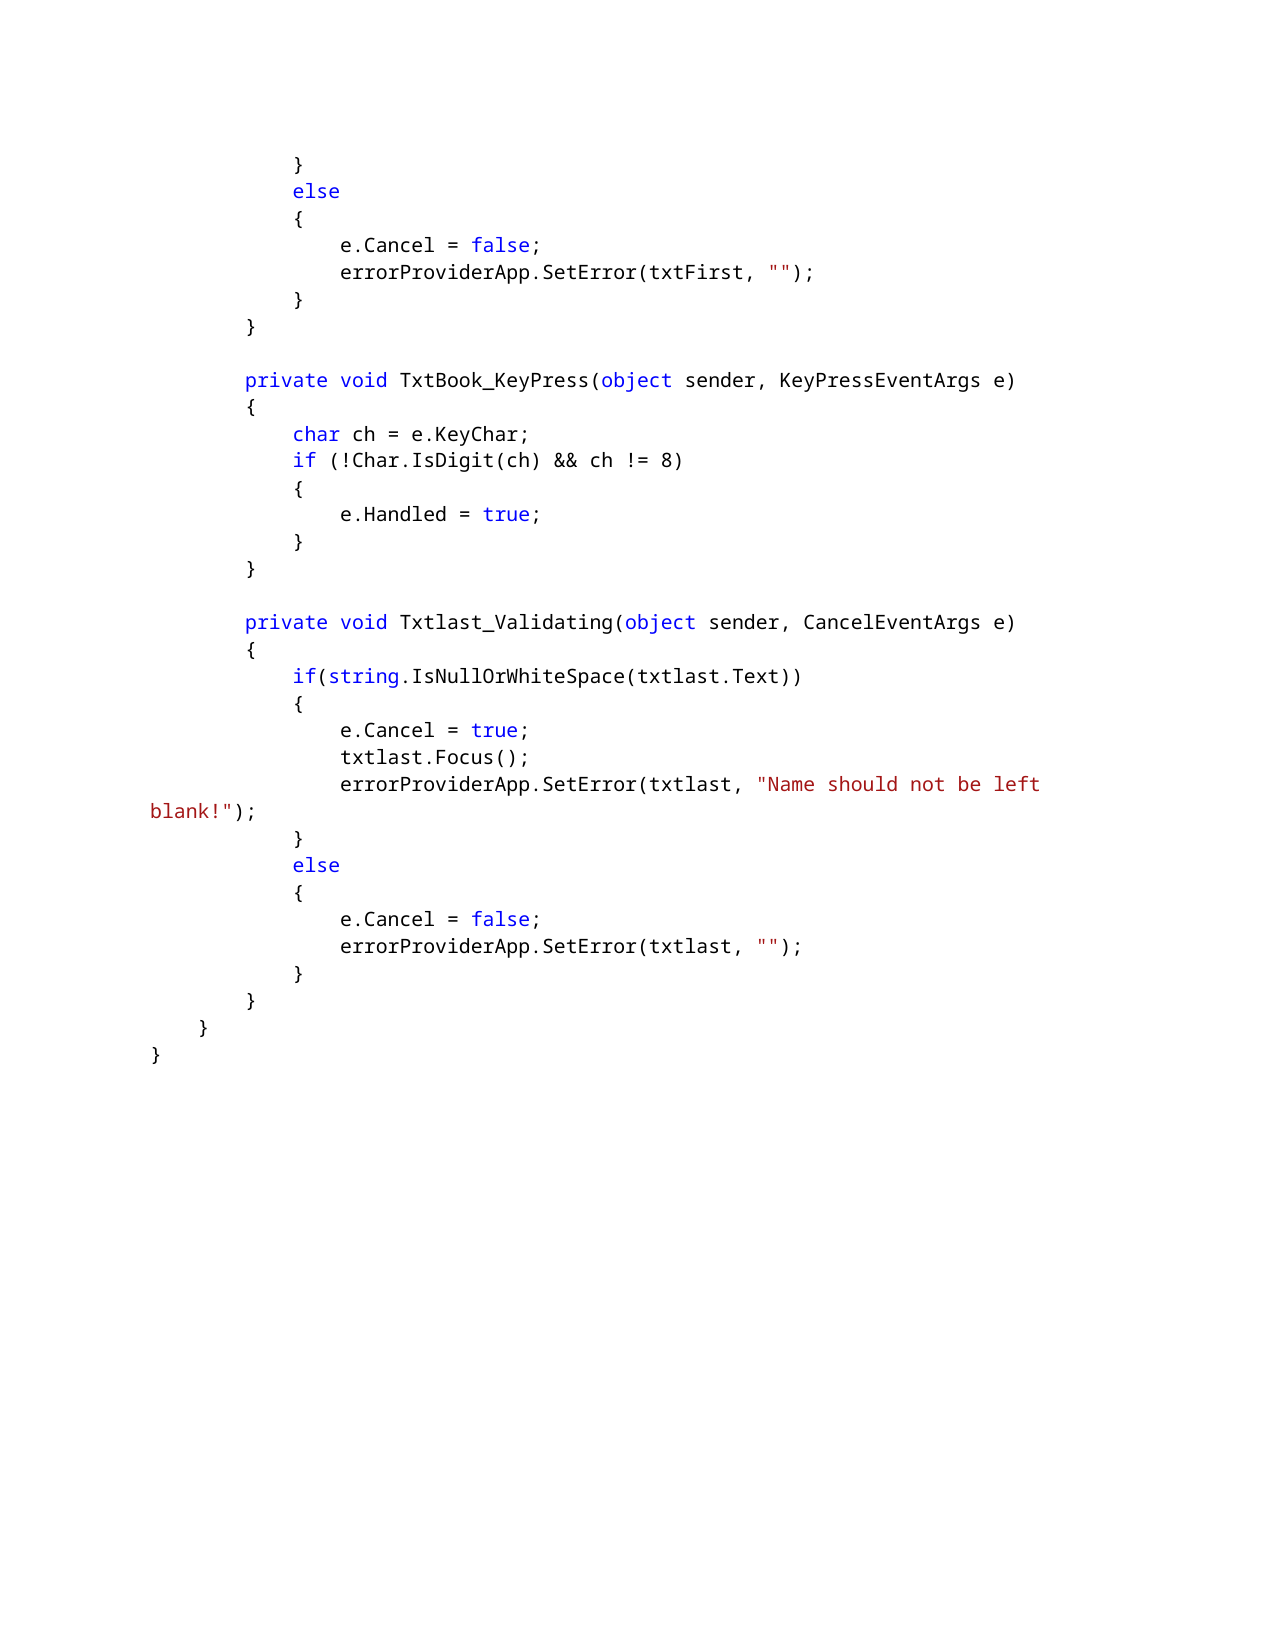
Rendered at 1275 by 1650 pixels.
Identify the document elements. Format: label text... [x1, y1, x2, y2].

text } [150, 555, 1125, 582]
text errorProviderApp.SetError(txtFirst, ""); [150, 258, 1125, 285]
text { [150, 204, 1125, 231]
text { [150, 878, 1125, 905]
text e.Handled = true; [150, 501, 1125, 528]
text e.Cancel = true; [150, 717, 1125, 743]
text errorProviderApp.SetError(txtlast, "Name should not be left blank!"); [150, 771, 1125, 824]
text } [150, 824, 1125, 851]
text } [150, 959, 1125, 986]
text { [150, 636, 1125, 663]
text if (!Char.IsDigit(ch) && ch != 8) [150, 447, 1125, 474]
text { [150, 474, 1125, 501]
text { [150, 689, 1125, 717]
text if(string.IsNullOrWhiteSpace(txtlast.Text)) [150, 663, 1125, 689]
text private void TxtBook_KeyPress(object sender, KeyPressEventArgs e) [150, 366, 1125, 393]
text txtlast.Focus(); [150, 743, 1125, 771]
text { [150, 393, 1125, 420]
text e.Cancel = false; [150, 231, 1125, 258]
text else [150, 851, 1125, 878]
text } [150, 285, 1125, 312]
text errorProviderApp.SetError(txtlast, ""); [150, 932, 1125, 959]
text else [150, 177, 1125, 204]
text char ch = e.KeyChar; [150, 420, 1125, 447]
text } [150, 312, 1125, 339]
text } [150, 1040, 1125, 1067]
text private void Txtlast_Validating(object sender, CancelEventArgs e) [150, 609, 1125, 636]
text e.Cancel = false; [150, 905, 1125, 932]
text } [150, 1013, 1125, 1040]
text } [150, 150, 1125, 177]
text } [150, 986, 1125, 1013]
text } [150, 528, 1125, 555]
